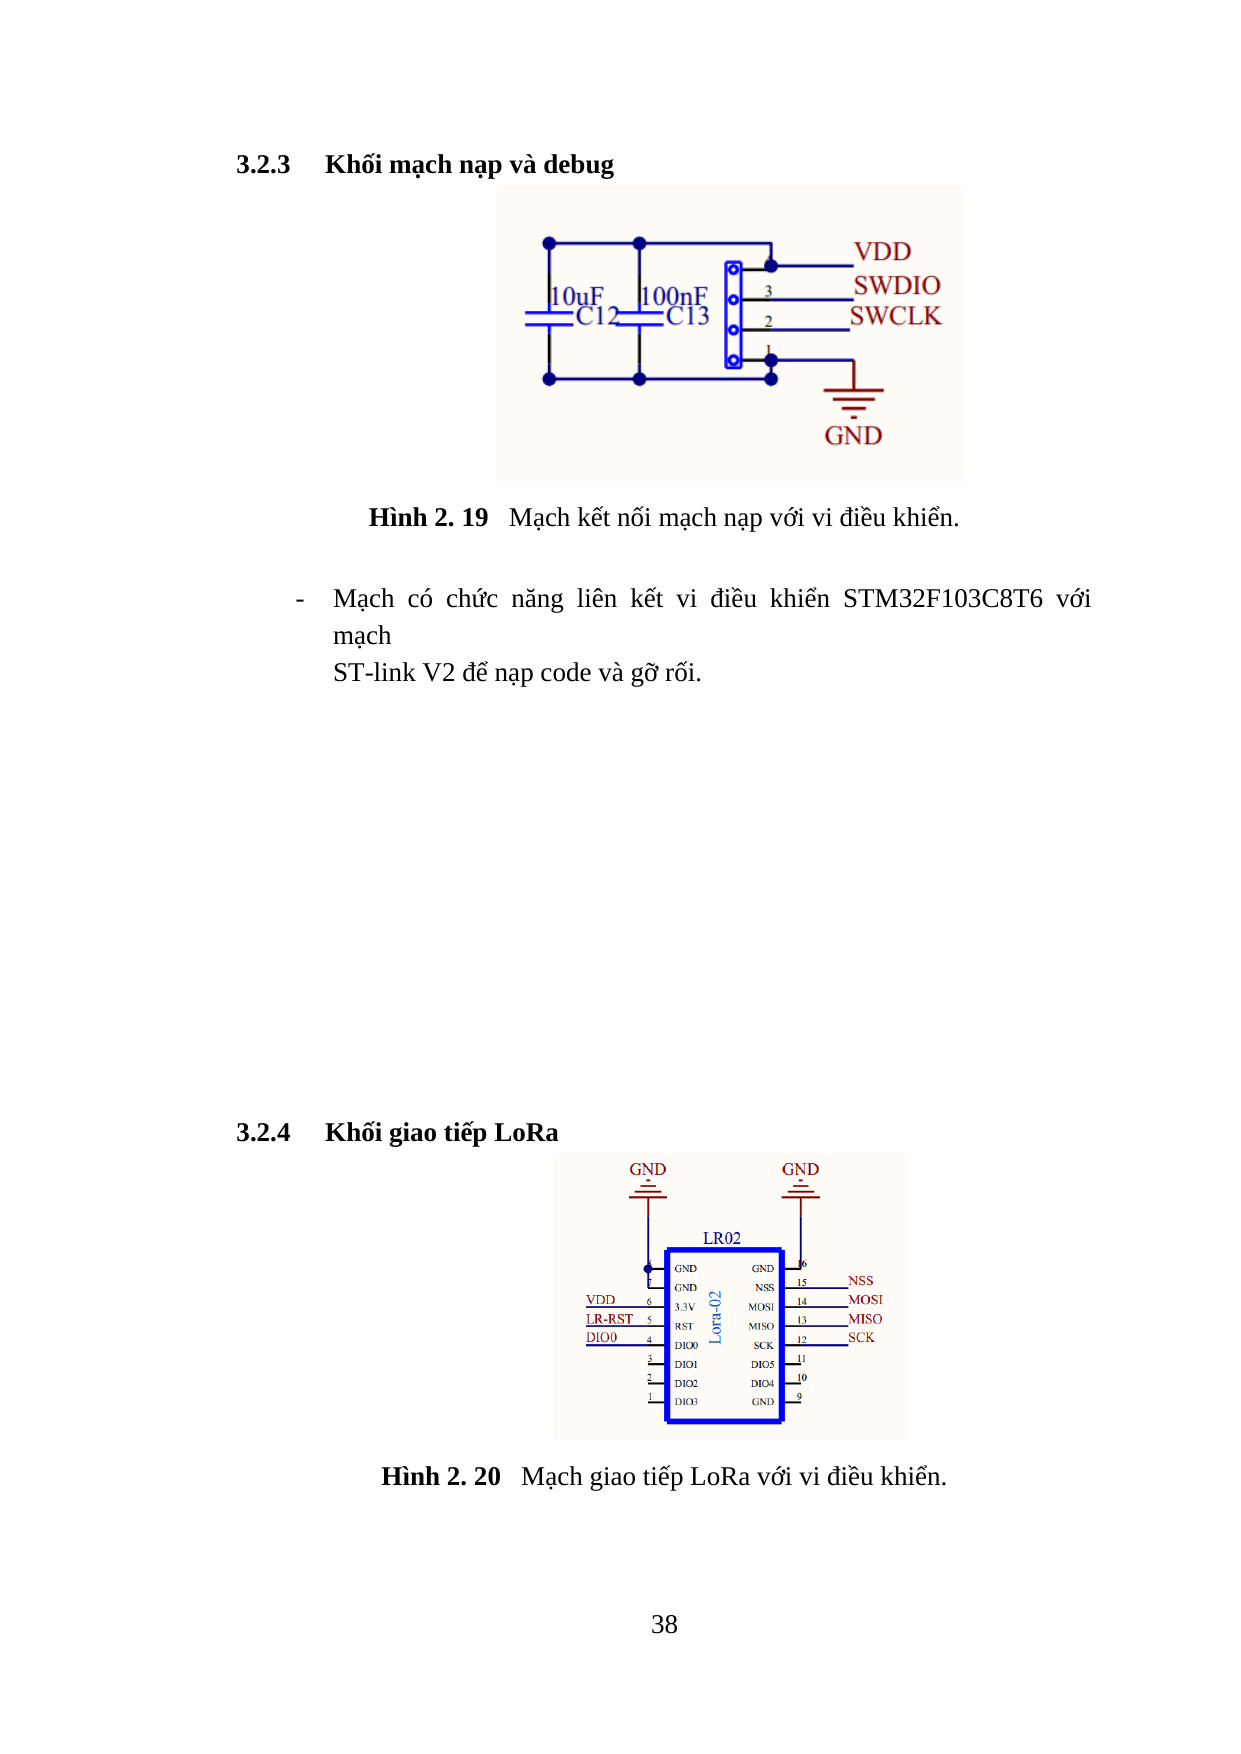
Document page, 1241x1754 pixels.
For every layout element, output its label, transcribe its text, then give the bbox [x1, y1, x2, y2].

picture [497, 185, 966, 482]
list ST-link V2 để nạp code và gỡ rối. [333, 656, 1092, 687]
text Khối mạch nạp và debug [236, 148, 1092, 179]
list Mạch có chức năng liên kết vi điều khiển STM32F103C8T6 với mạch [295, 582, 1092, 650]
text Khối giao tiếp LoRa [236, 1116, 1092, 1147]
picture [552, 1153, 910, 1441]
